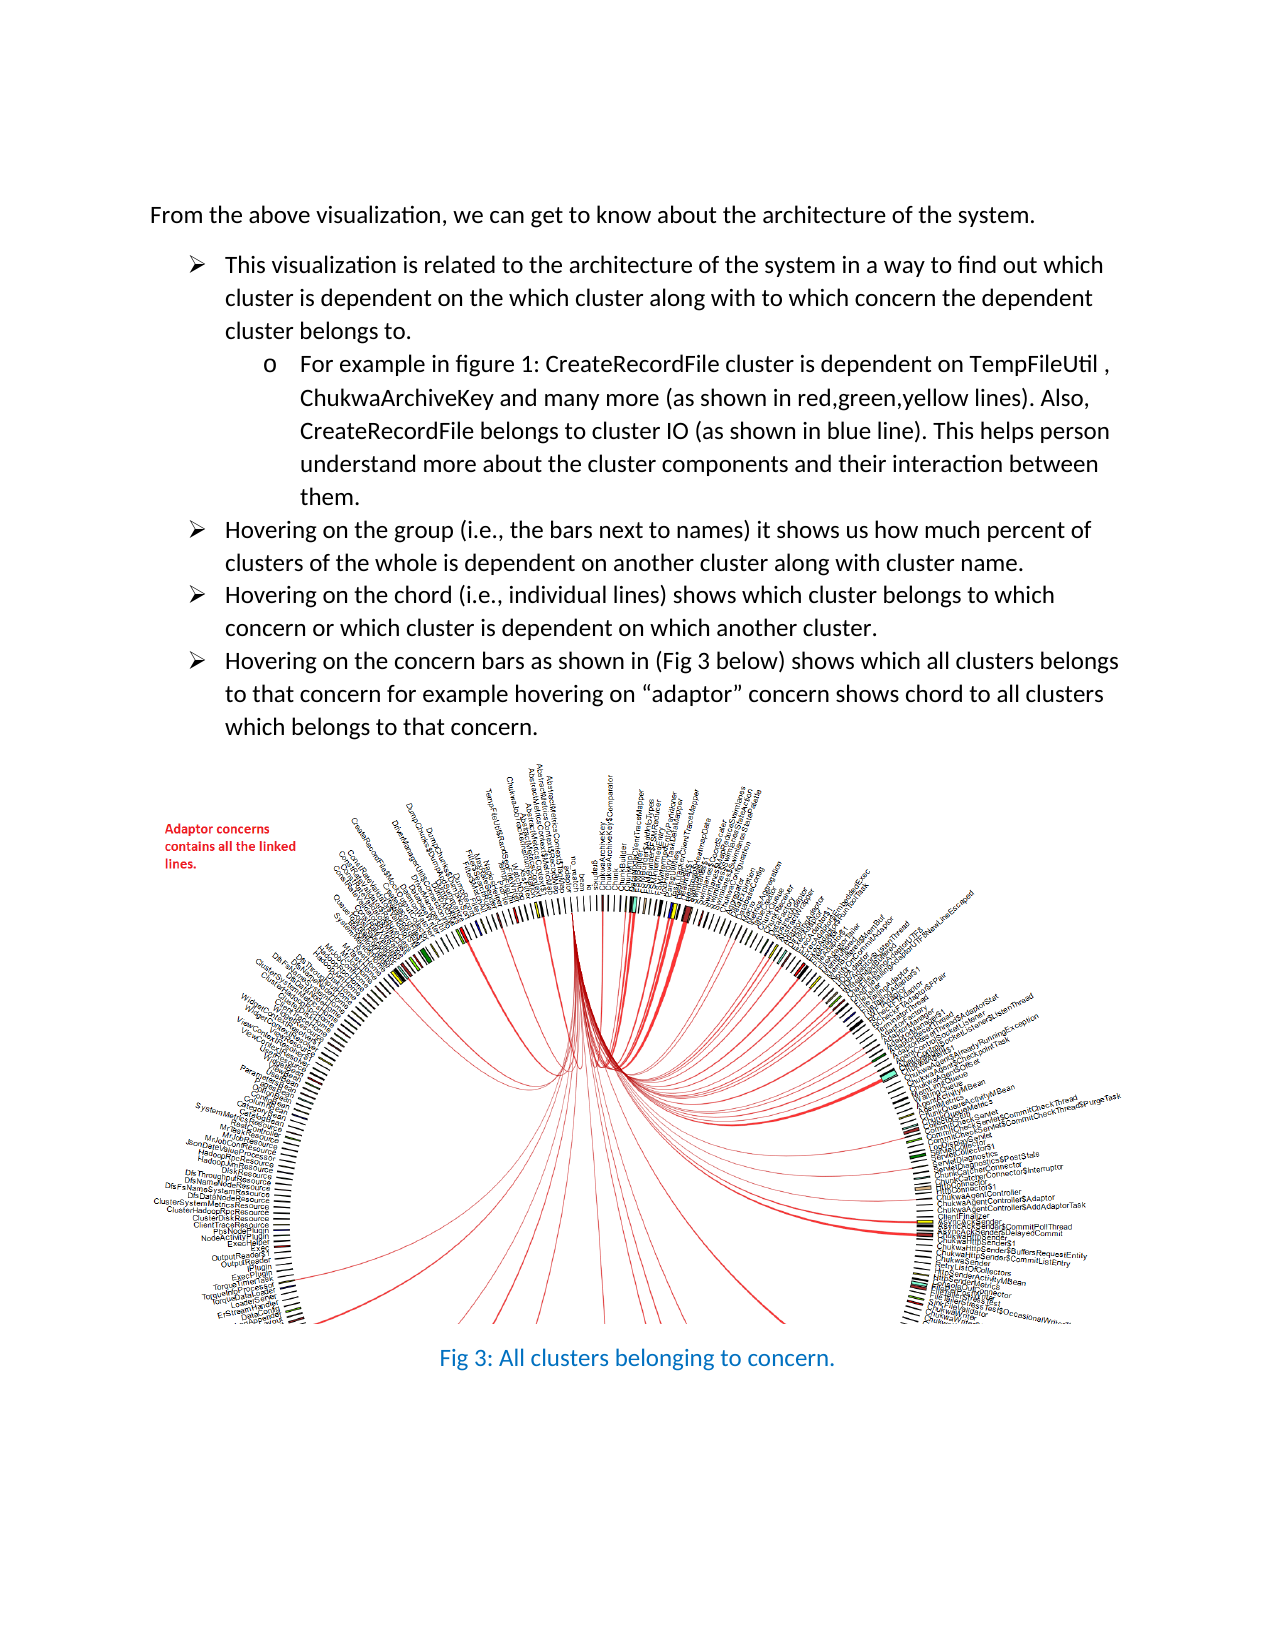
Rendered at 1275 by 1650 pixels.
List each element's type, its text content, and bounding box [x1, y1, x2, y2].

list Hovering on the chord (i.e., individual lines) shows which cluster belongs to which concern or which cluster is dependent on which another cluster. [187, 579, 1125, 643]
text From the above visualization, we can get to know about the architecture of the system. [150, 199, 1125, 230]
list Hovering on the group (i.e., the bars next to names) it shows us how much percent of clusters of the whole is dependent on another cluster along with cluster name. [187, 514, 1125, 577]
list Hovering on the concern bars as shown in (Fig 3 below) shows which all clusters belongs to that concern for example hovering on “adaptor” concern shows chord to all clusters which belongs to that concern. [187, 645, 1125, 742]
list This visualization is related to the architecture of the system in a way to find out which cluster is dependent on the which cluster along with to which concern the dependent cluster belongs to. [187, 249, 1125, 346]
list For example in figure 1: CreateRecordFile cluster is dependent on TempFileUtil , ChukwaArchiveKey and many more (as shown in red,green,yellow lines). Also, CreateRecordFile belongs to cluster IO (as shown in blue line). This helps person understand more about the cluster components and their interaction between them. [262, 348, 1125, 511]
text Fig 3: All clusters belonging to concern. [150, 1342, 1125, 1373]
picture [150, 760, 1125, 1324]
